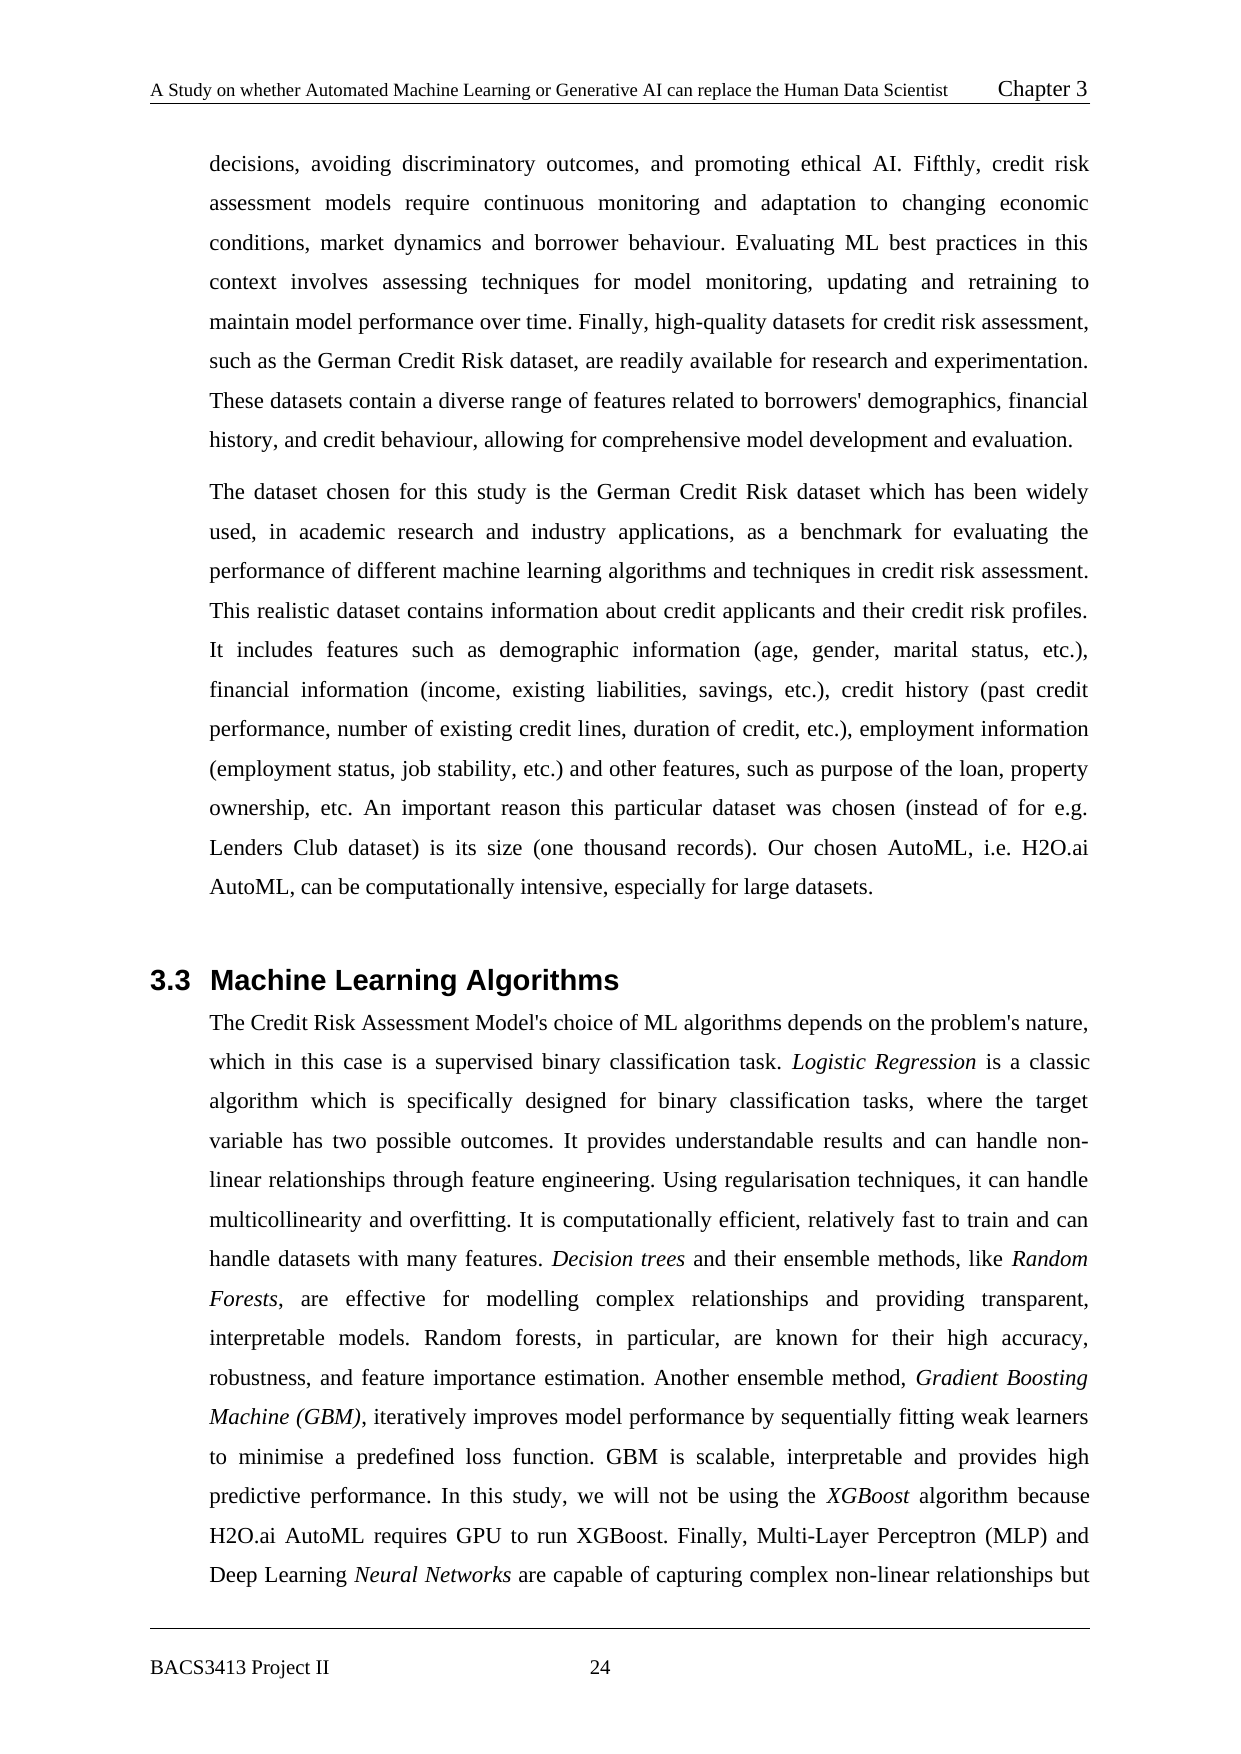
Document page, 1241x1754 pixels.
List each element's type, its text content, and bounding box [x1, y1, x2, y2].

text The dataset chosen for this study is the German Credit Risk dataset which has been widely used, in academic research and industry applications, as a benchmark for evaluating the performance of different machine learning algorithms and techniques in credit risk assessment. This realistic dataset contains information about credit applicants and their credit risk profiles. It includes features such as demographic information (age, gender, marital status, etc.), financial information (income, existing liabilities, savings, etc.), credit history (past credit performance, number of existing credit lines, duration of credit, etc.), employment information (employment status, job stability, etc.) and other features, such as purpose of the loan, property ownership, etc. An important reason this particular dataset was chosen (instead of for e.g. Lenders Club dataset) is its size (one thousand records). Our chosen AutoML, i.e. H2O.ai AutoML, can be computationally intensive, especially for large datasets. [209, 478, 1090, 899]
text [209, 150, 1090, 453]
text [209, 1009, 1090, 1588]
subtitle Machine Learning Algorithms [150, 963, 1090, 996]
